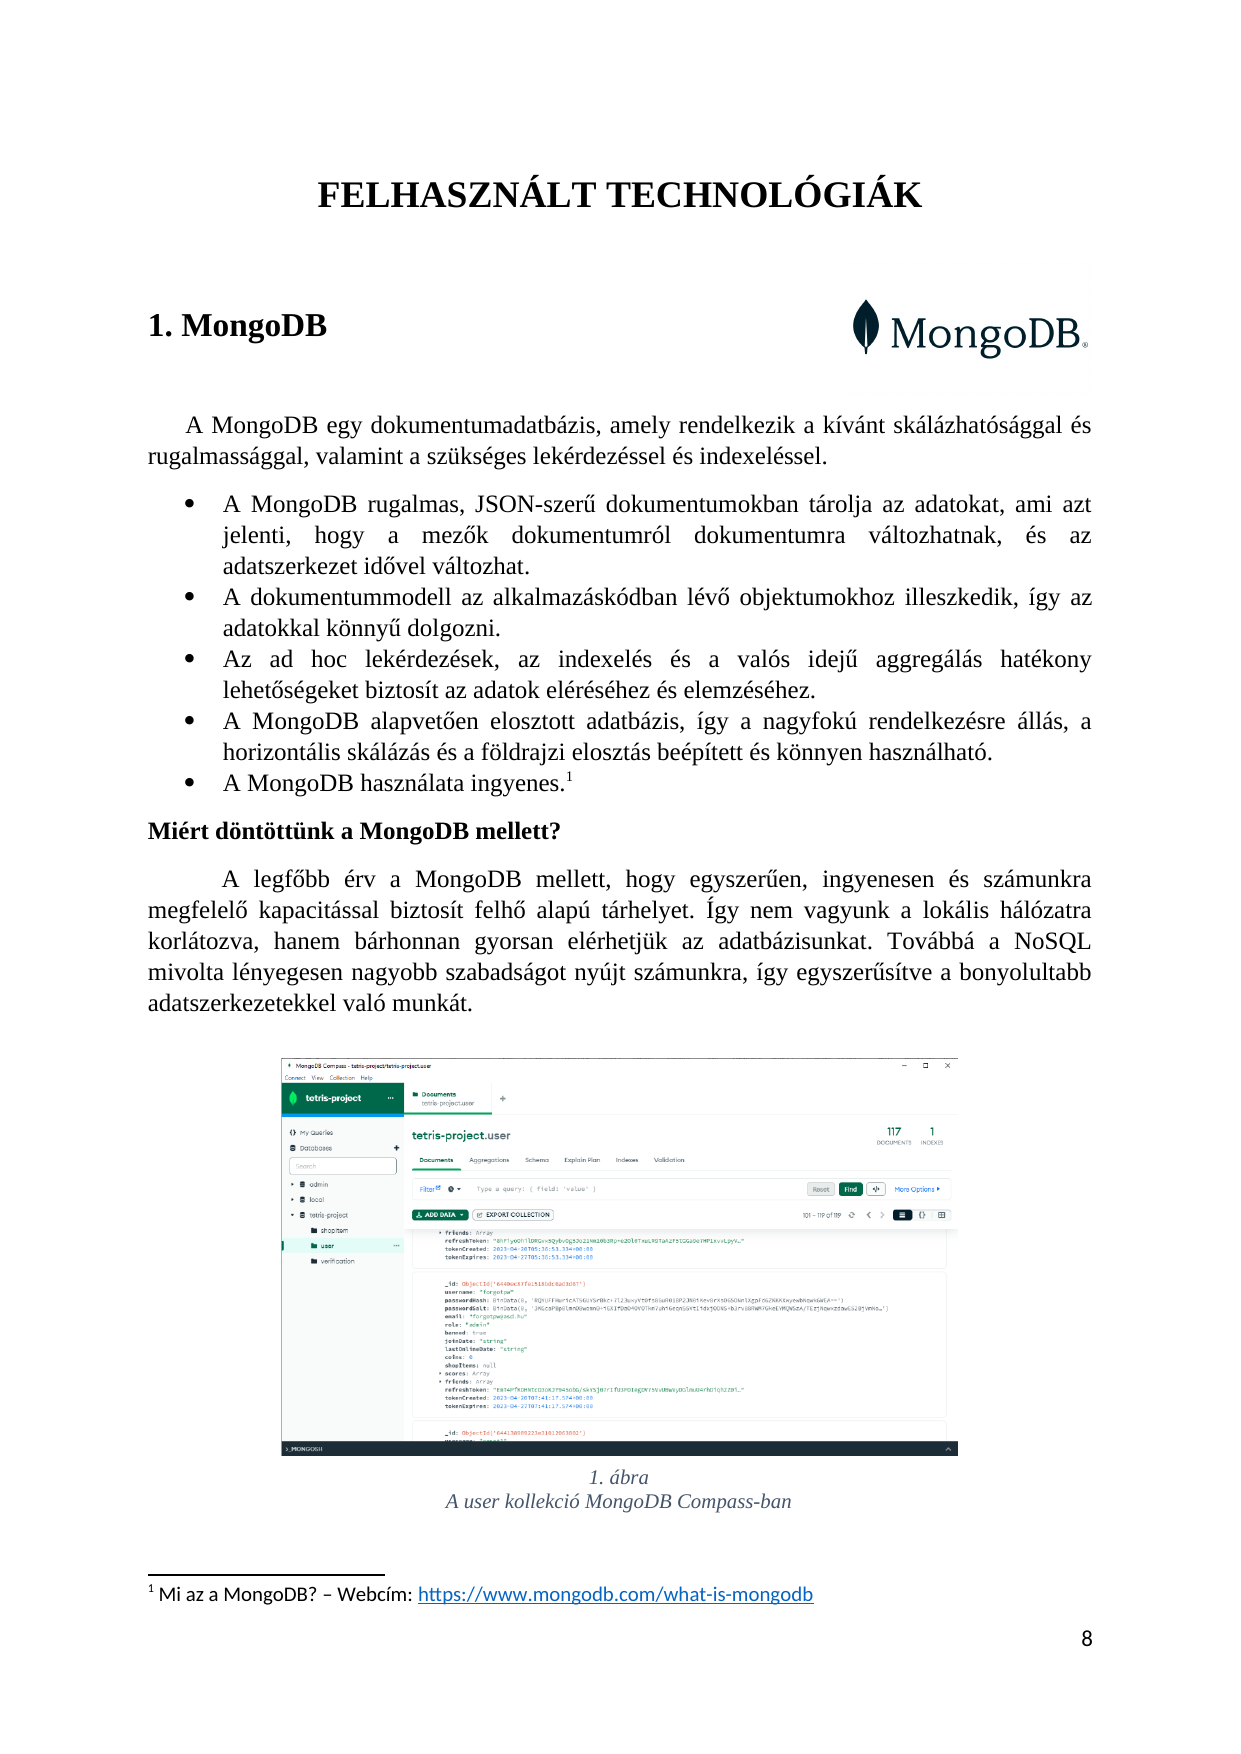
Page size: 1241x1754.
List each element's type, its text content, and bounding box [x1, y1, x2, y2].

subtitle 1. MongoDB [148, 306, 848, 344]
text Miért döntöttünk a MongoDB mellett? [148, 816, 1093, 845]
text A legfőbb érv a MongoDB mellett, hogy egyszerűen, ingyenesen és számunkra megfelelő kapacitással biztosít felhő alapú tárhelyet. Így nem vagyunk a lokális hálózatra korlátozva, hanem bárhonnan gyorsan elérhetjük az adatbázisunkat. Továbbá a NoSQL mivolta lényegesen nagyobb szabadságot nyújt számunkra, így egyszerűsítve a bonyolultabb adatszerkezetekkel való munkát. [148, 864, 1093, 1017]
picture [848, 261, 1093, 397]
text A MongoDB egy dokumentumadatbázis, amely rendelkezik a kívánt skálázhatósággal és rugalmassággal, valamint a szükséges lekérdezéssel és indexeléssel. [148, 410, 1093, 470]
picture [281, 1058, 958, 1456]
subtitle FELHASZNÁLT TECHNOLÓGIÁK [148, 173, 1093, 216]
list A MongoDB használata ingyenes. [185, 768, 1093, 797]
list A dokumentummodell az alkalmazáskódban lévő objektumokhoz illeszkedik, így az adatokkal könnyű dolgozni. [185, 582, 1093, 642]
list A MongoDB alapvetően elosztott adatbázis, így a nagyfokú rendelkezésre állás, a horizontális skálázás és a földrajzi elosztás beépített és könnyen használható. [185, 706, 1093, 766]
list Az ad hoc lekérdezések, az indexelés és a valós idejű aggregálás hatékony lehetőségeket biztosít az adatok eléréséhez és elemzéséhez. [185, 644, 1093, 704]
list A MongoDB rugalmas, JSON-szerű dokumentumokban tárolja az adatokat, ami azt jelenti, hogy a mezők dokumentumról dokumentumra változhatnak, és az adatszerkezet idővel változhat. [185, 489, 1093, 580]
